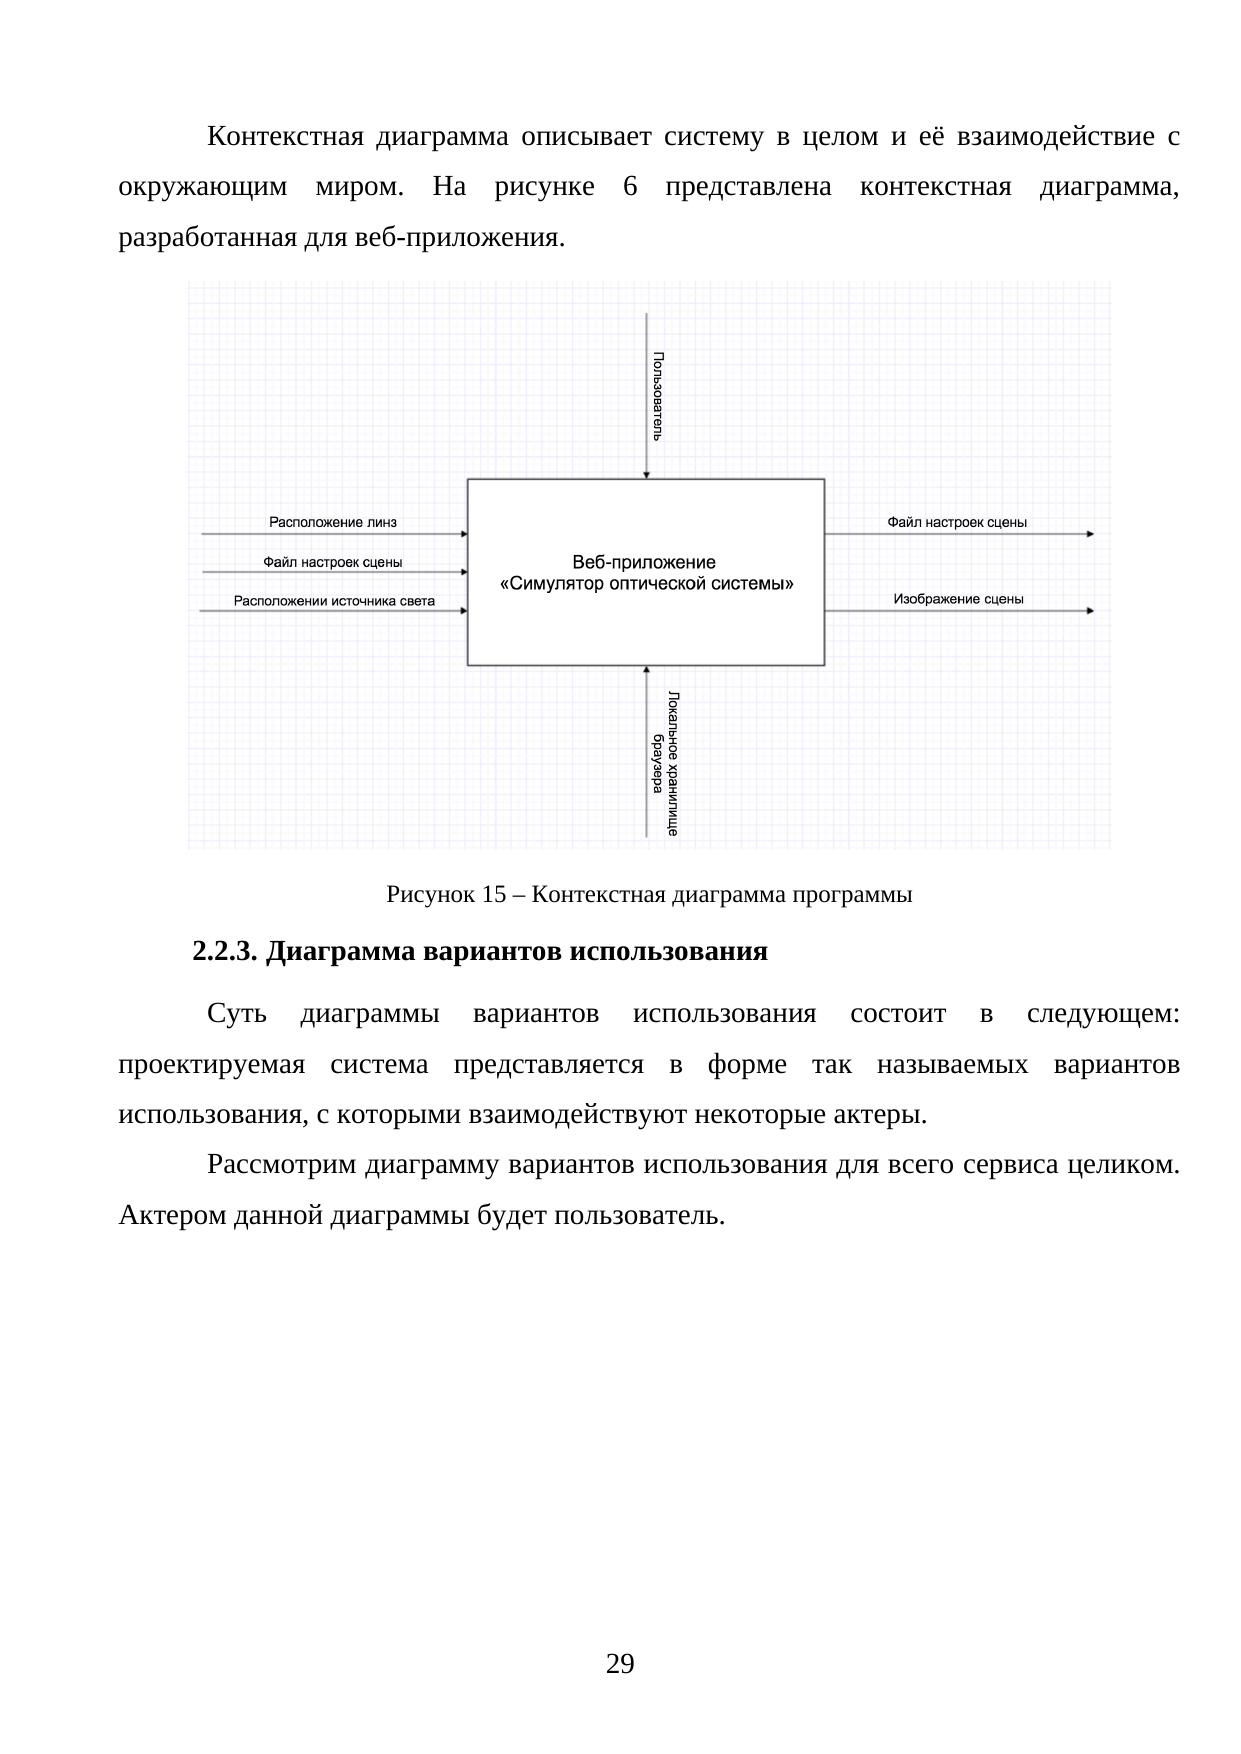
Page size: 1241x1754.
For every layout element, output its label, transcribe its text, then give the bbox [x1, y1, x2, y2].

list Диаграмма вариантов использования [118, 933, 1181, 966]
picture [187, 281, 1113, 850]
text Суть диаграммы вариантов использования состоит в следующем: проектируемая система представляется в форме так называемых вариантов использования, с которыми взаимодействуют некоторые актеры. [118, 996, 1181, 1130]
text Контекстная диаграмма описывает систему в целом и её взаимодействие с окружающим миром. На рисунке 6 представлена контекстная диаграмма, разработанная для веб-приложения. [118, 118, 1181, 252]
text Рисунок 15 – Контекстная диаграмма программы [118, 879, 1181, 908]
text Рассмотрим диаграмму вариантов использования для всего сервиса целиком. Актером данной диаграммы будет пользователь. [118, 1146, 1181, 1230]
